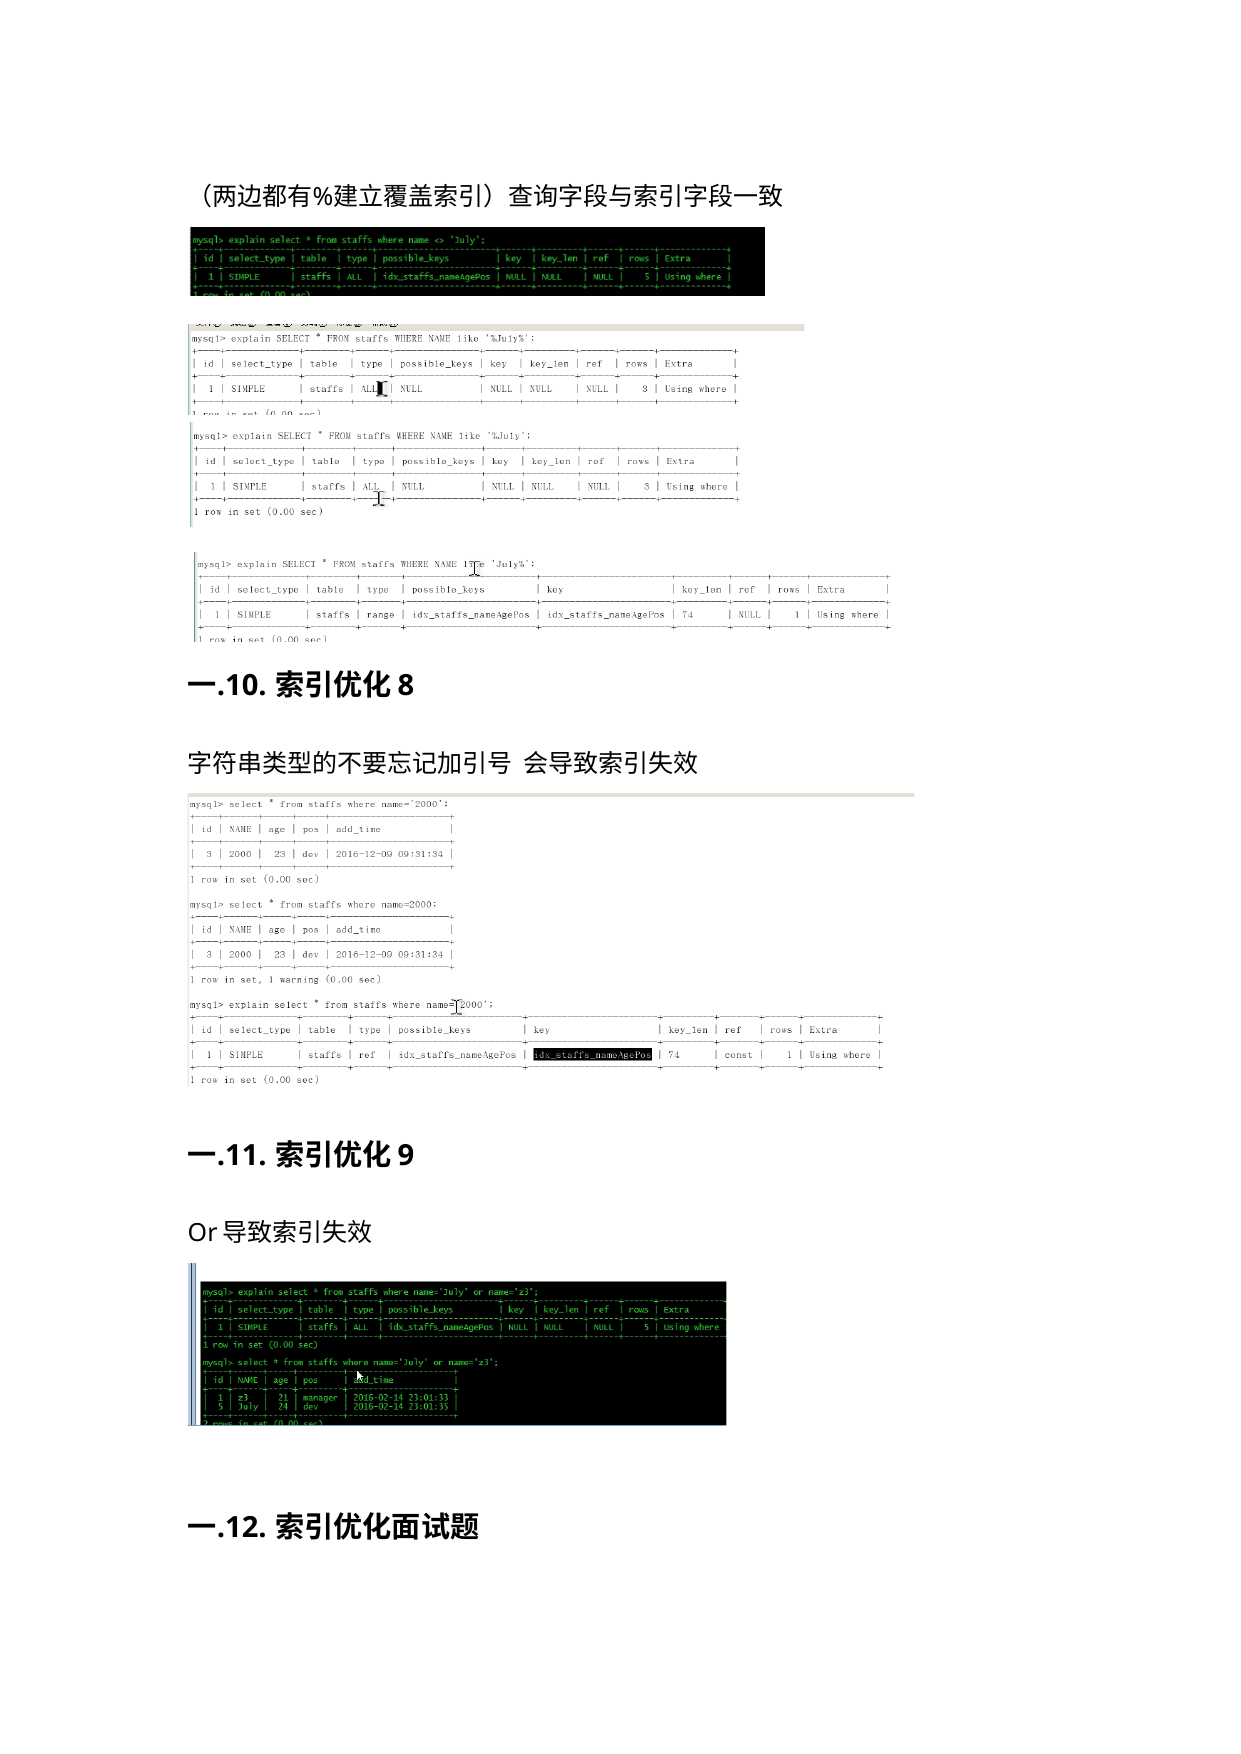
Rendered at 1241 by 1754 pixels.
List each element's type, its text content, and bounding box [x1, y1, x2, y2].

picture [187, 552, 939, 642]
text Or导致索引失效 [187, 1198, 1053, 1263]
subtitle 索引优化8 [187, 679, 1053, 700]
picture [187, 324, 805, 415]
picture [187, 793, 915, 1087]
picture [187, 422, 844, 527]
subtitle 索引优化面试题 [187, 1520, 1053, 1541]
picture [187, 227, 765, 296]
text 字符串类型的不要忘记加引号 会导致索引失效 [187, 729, 1053, 794]
picture [187, 1263, 727, 1426]
subtitle 索引优化9 [187, 1148, 1053, 1169]
